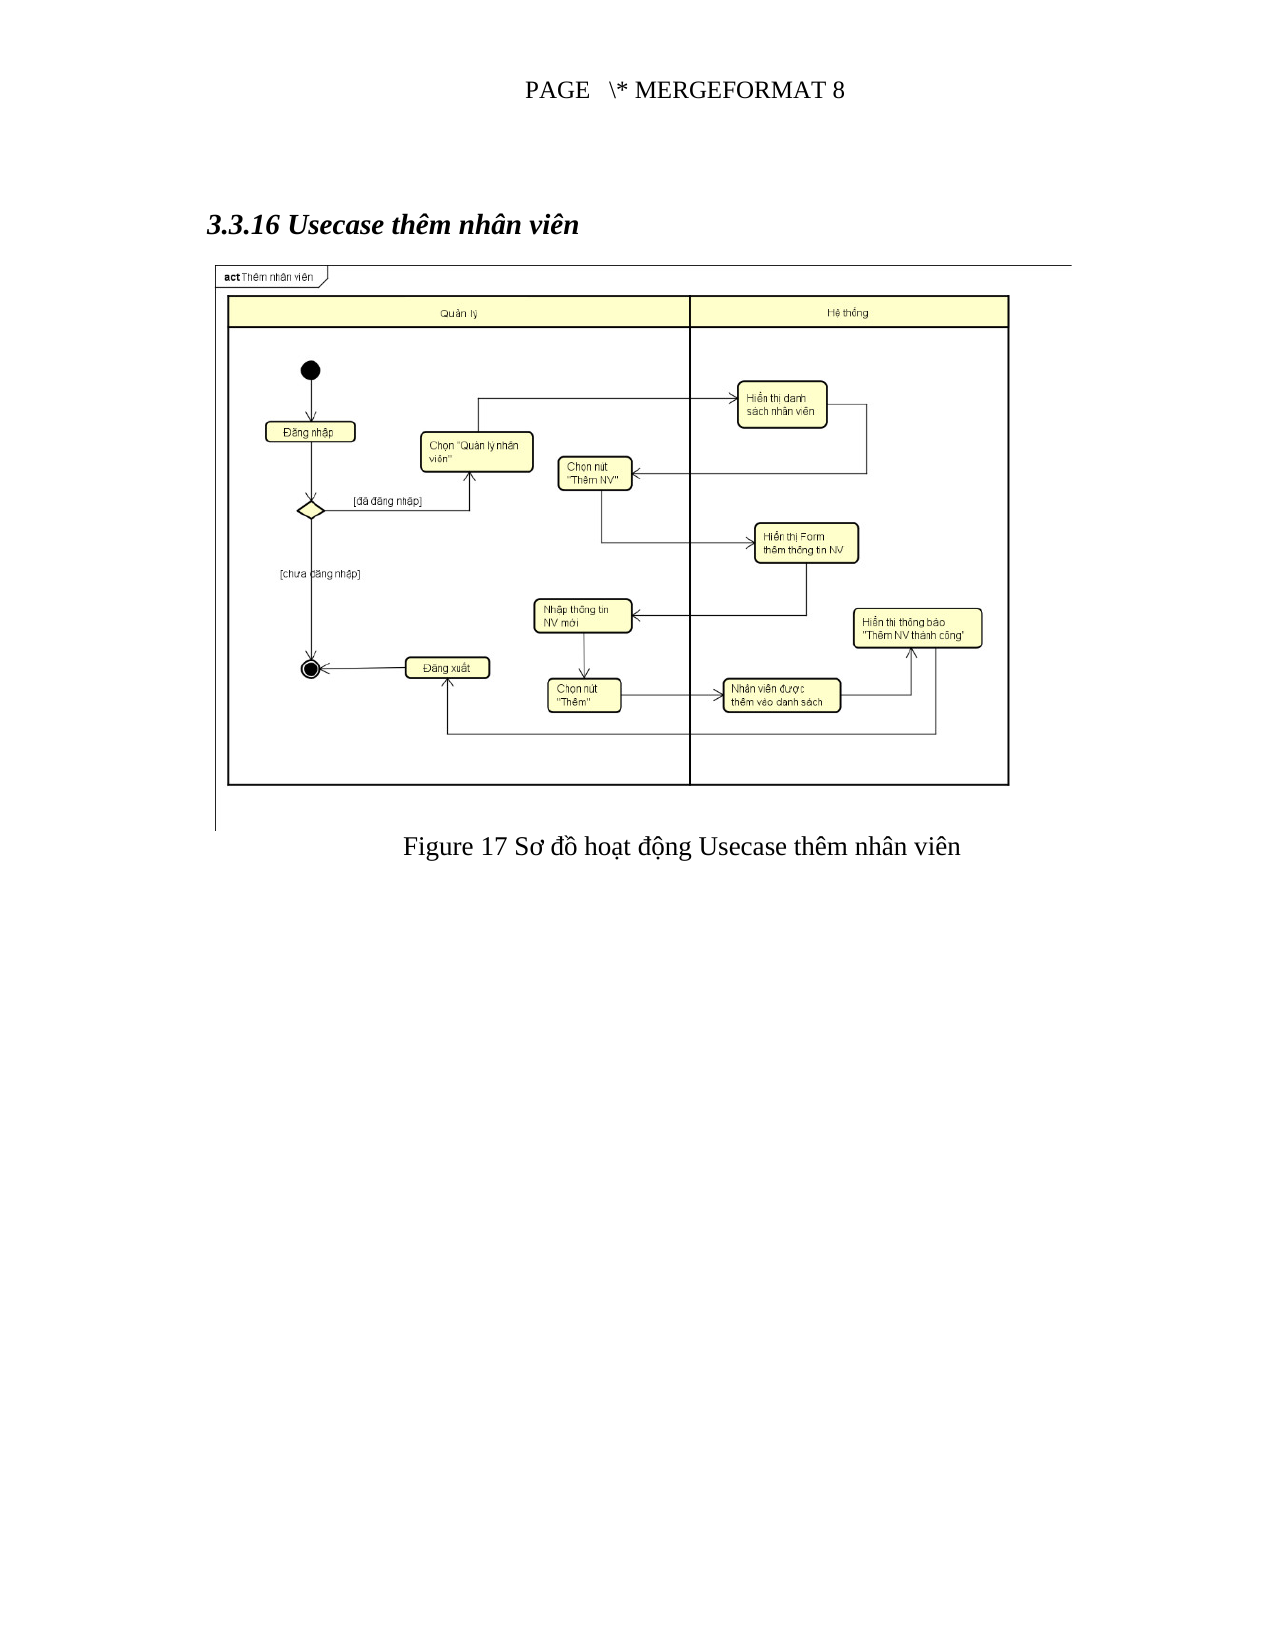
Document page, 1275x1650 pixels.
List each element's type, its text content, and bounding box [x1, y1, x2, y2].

text Figure 17 Sơ đồ hoạt động Usecase thêm nhân viên [207, 831, 1157, 862]
picture [206, 257, 1072, 831]
text 3.3.16 Usecase thêm nhân viên [207, 207, 1157, 240]
